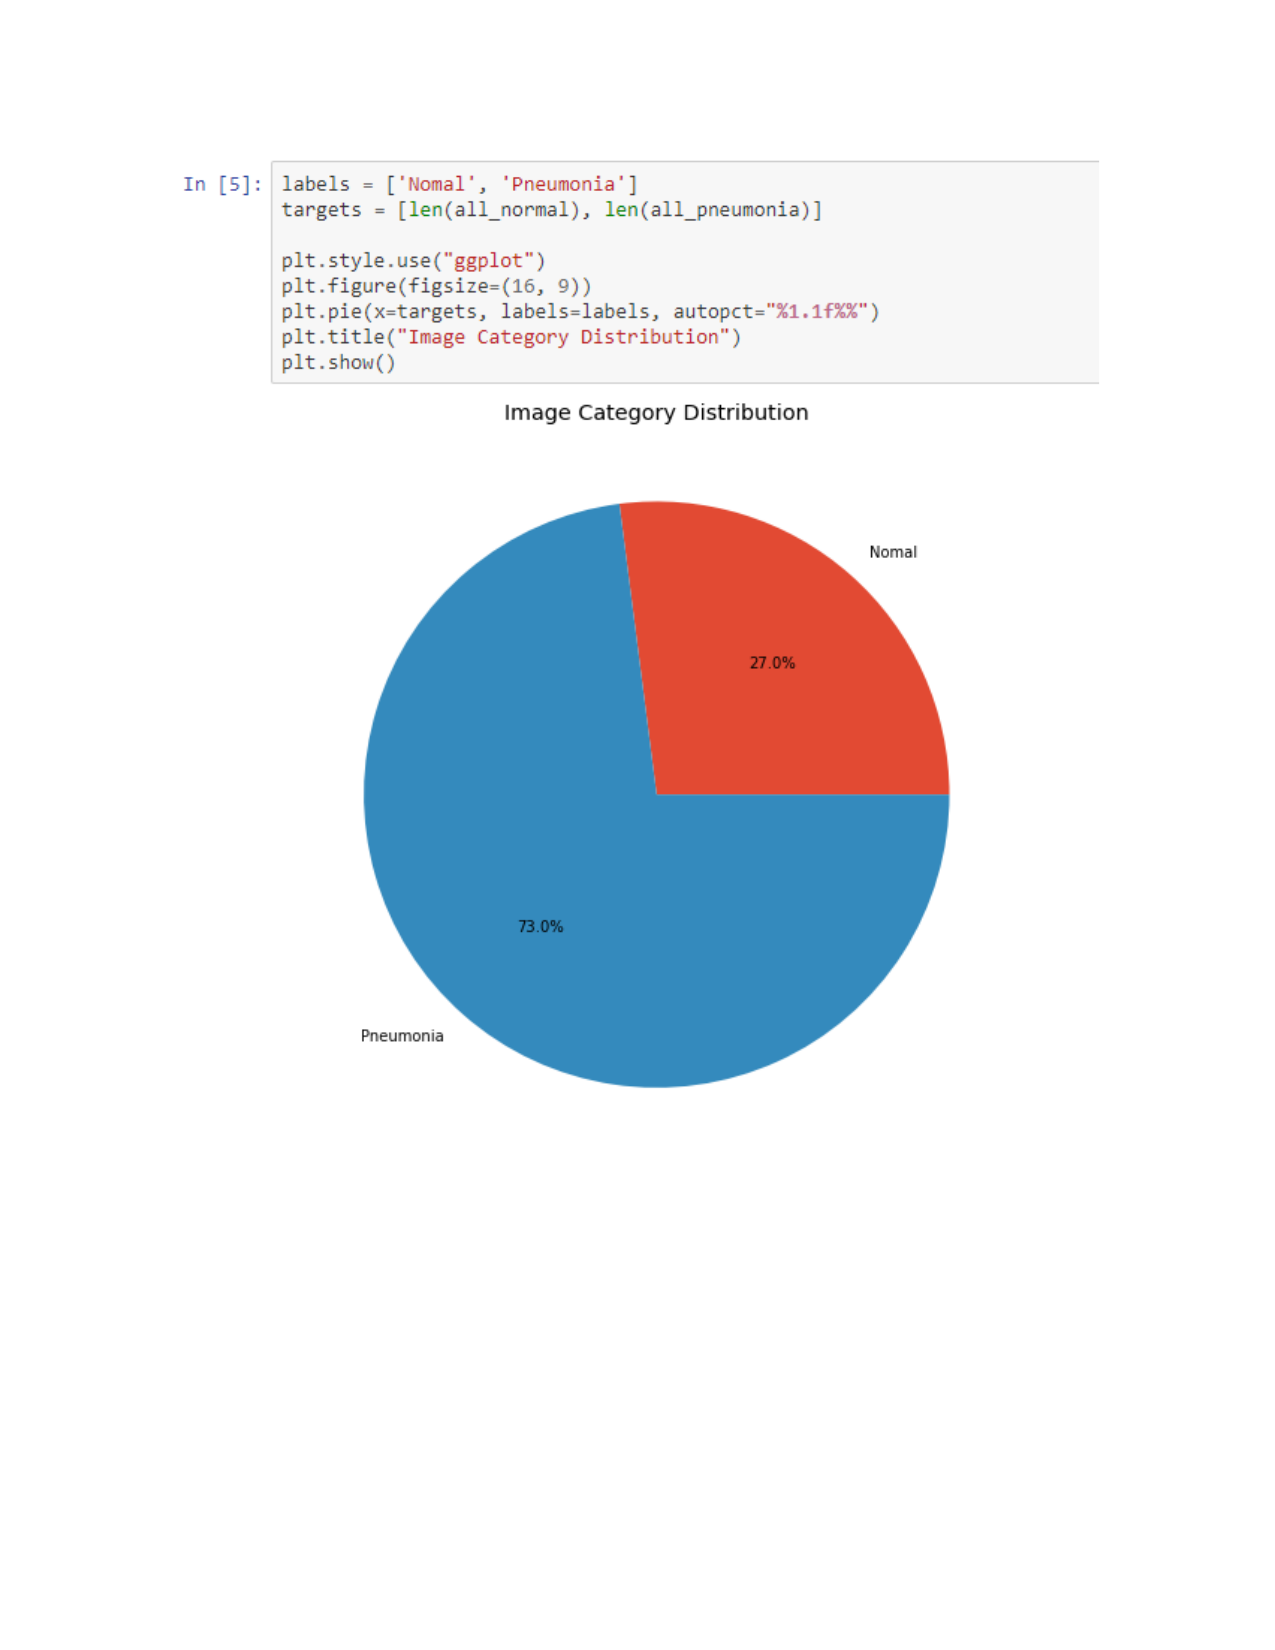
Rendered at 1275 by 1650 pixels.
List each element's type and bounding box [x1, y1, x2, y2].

picture [150, 150, 1100, 1154]
